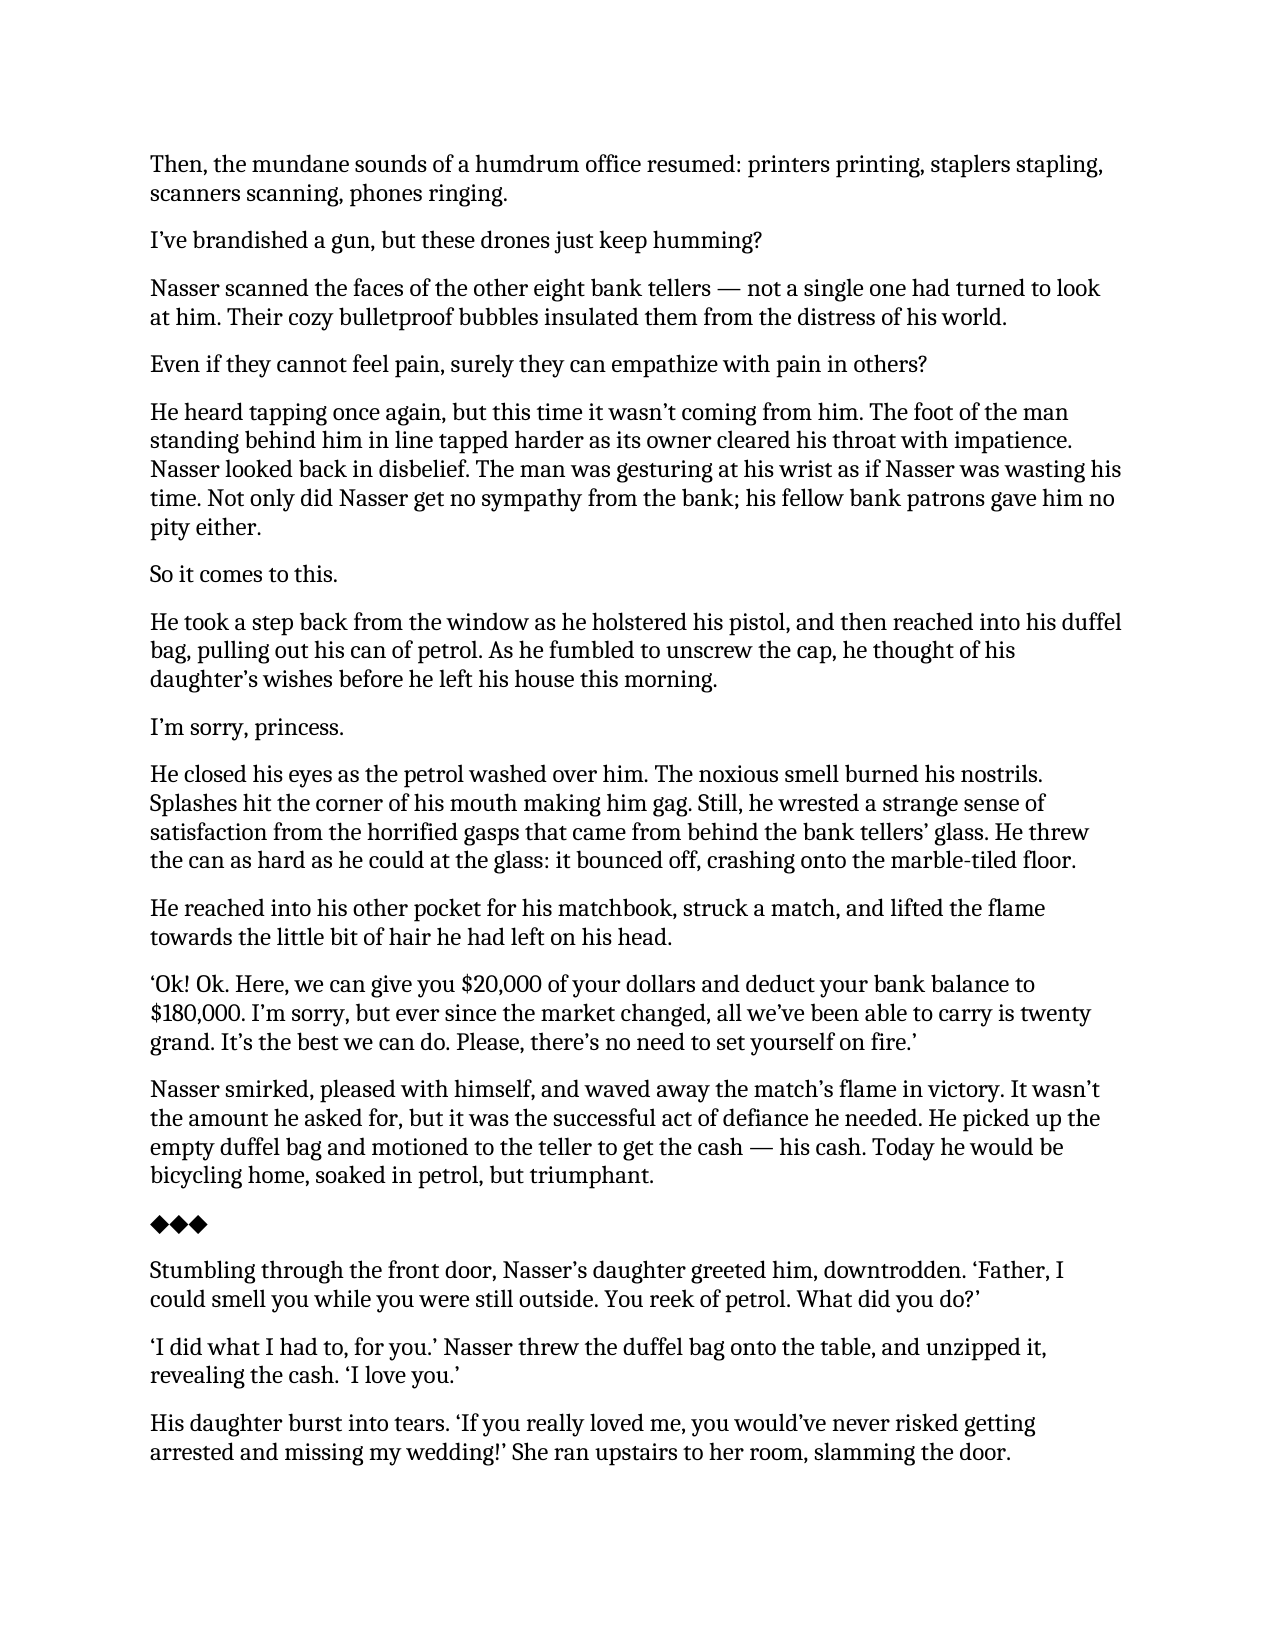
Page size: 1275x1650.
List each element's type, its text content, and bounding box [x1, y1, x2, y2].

text He reached into his other pocket for his matchbook, struck a match, and lifted the flame towards the little bit of hair he had left on his head. [150, 894, 1125, 951]
text He heard tapping once again, but this time it wasn’t coming from him. The foot of the man standing behind him in line tapped harder as its owner cleared his throat with impatience. Nasser looked back in disbelief. The man was gesturing at his wrist as if Nasser was wasting his time. Not only did Nasser get no sympathy from the bank; his fellow bank patrons gave him no pity either. [150, 397, 1125, 541]
text I’ve brandished a gun, but these drones just keep humming? [150, 226, 1125, 255]
text Nasser scanned the faces of the other eight bank tellers — not a single one had turned to look at him. Their cozy bulletproof bubbles insulated them from the distress of his world. [150, 274, 1125, 331]
text ◆◆◆ [150, 1209, 1125, 1237]
text ‘I did what I had to, for you.’ Nasser threw the duffel bag onto the table, and unzipped it, revealing the cash. ‘I love you.’ [150, 1332, 1125, 1390]
text Even if they cannot feel pain, surely they can empathize with pain in others? [150, 350, 1125, 379]
text So it comes to this. [150, 560, 1125, 589]
text Stumbling through the front door, Nasser’s daughter greeted him, downtrodden. ‘Father, I could smell you while you were still outside. You reek of petrol. What did you do?’ [150, 1256, 1125, 1314]
text I’m sorry, princess. [150, 712, 1125, 741]
text ‘Ok! Ok. Here, we can give you $20,000 of your dollars and deduct your bank balance to $180,000. I’m sorry, but ever since the market changed, all we’ve been able to carry is twenty grand. It’s the best we can do. Please, there’s no need to set yourself on fire.’ [150, 970, 1125, 1056]
text Then, the mundane sounds of a humdrum office resumed: printers printing, staplers stapling, scanners scanning, phones ringing. [150, 150, 1125, 207]
text His daughter burst into tears. ‘If you really loved me, you would’ve never risked getting arrested and missing my wedding!’ She ran upstairs to her room, slamming the door. [150, 1409, 1125, 1466]
text Nasser smirked, pleased with himself, and waved away the match’s flame in victory. It wasn’t the amount he asked for, but it was the successful act of defiance he needed. He picked up the empty duffel bag and motioned to the teller to get the cash — his cash. Today he would be bicycling home, soaked in petrol, but triumphant. [150, 1075, 1125, 1190]
text He closed his eyes as the petrol washed over him. The noxious smell burned his nostrils. Splashes hit the corner of his mouth making him gag. Still, he wrested a strange sense of satisfaction from the horrified gasps that came from behind the bank tellers’ glass. He threw the can as hard as he could at the glass: it bounced off, crashing onto the marble-tiled floor. [150, 760, 1125, 875]
text He took a step back from the window as he holstered his pistol, and then reached into his duffel bag, pulling out his can of petrol. As he fumbled to unscrew the cap, he thought of his daughter’s wishes before he left his house this morning. [150, 607, 1125, 694]
